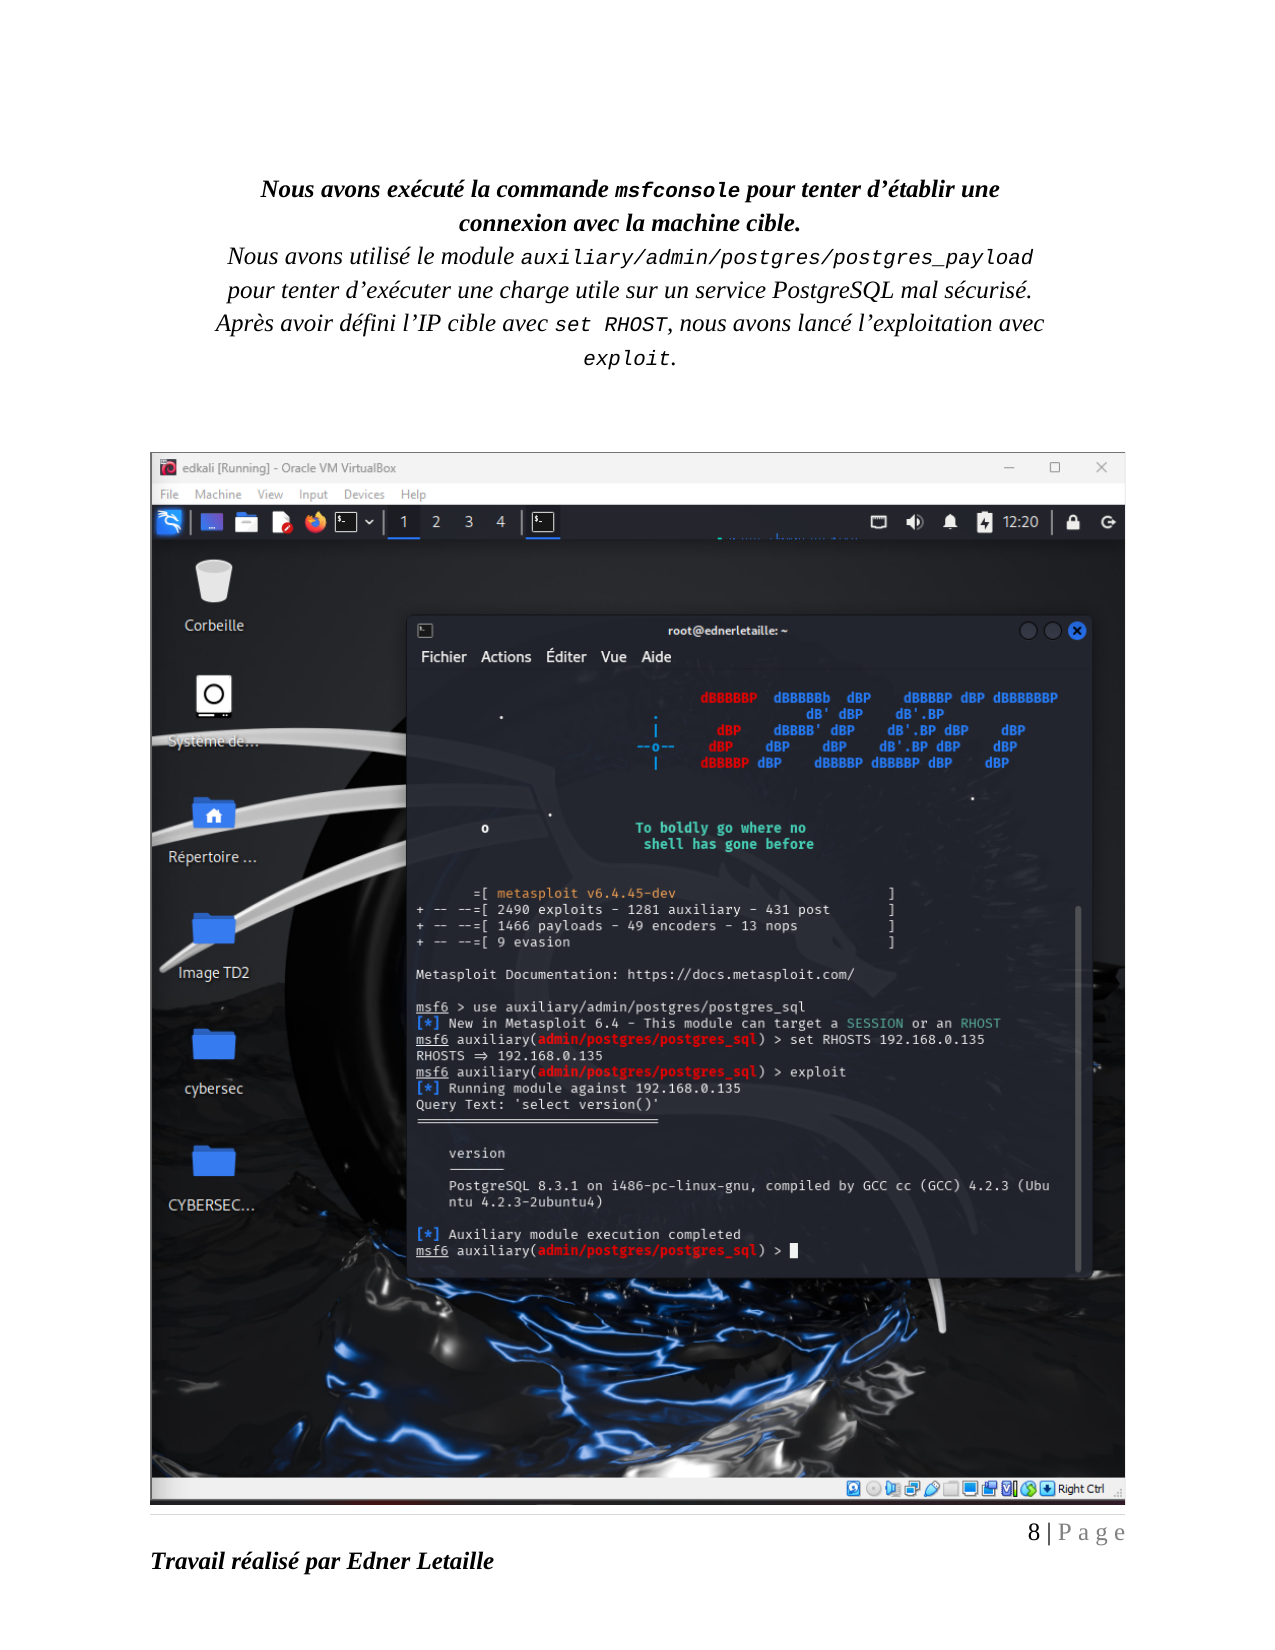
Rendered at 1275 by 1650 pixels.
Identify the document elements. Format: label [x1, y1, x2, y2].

picture [150, 452, 1125, 1505]
